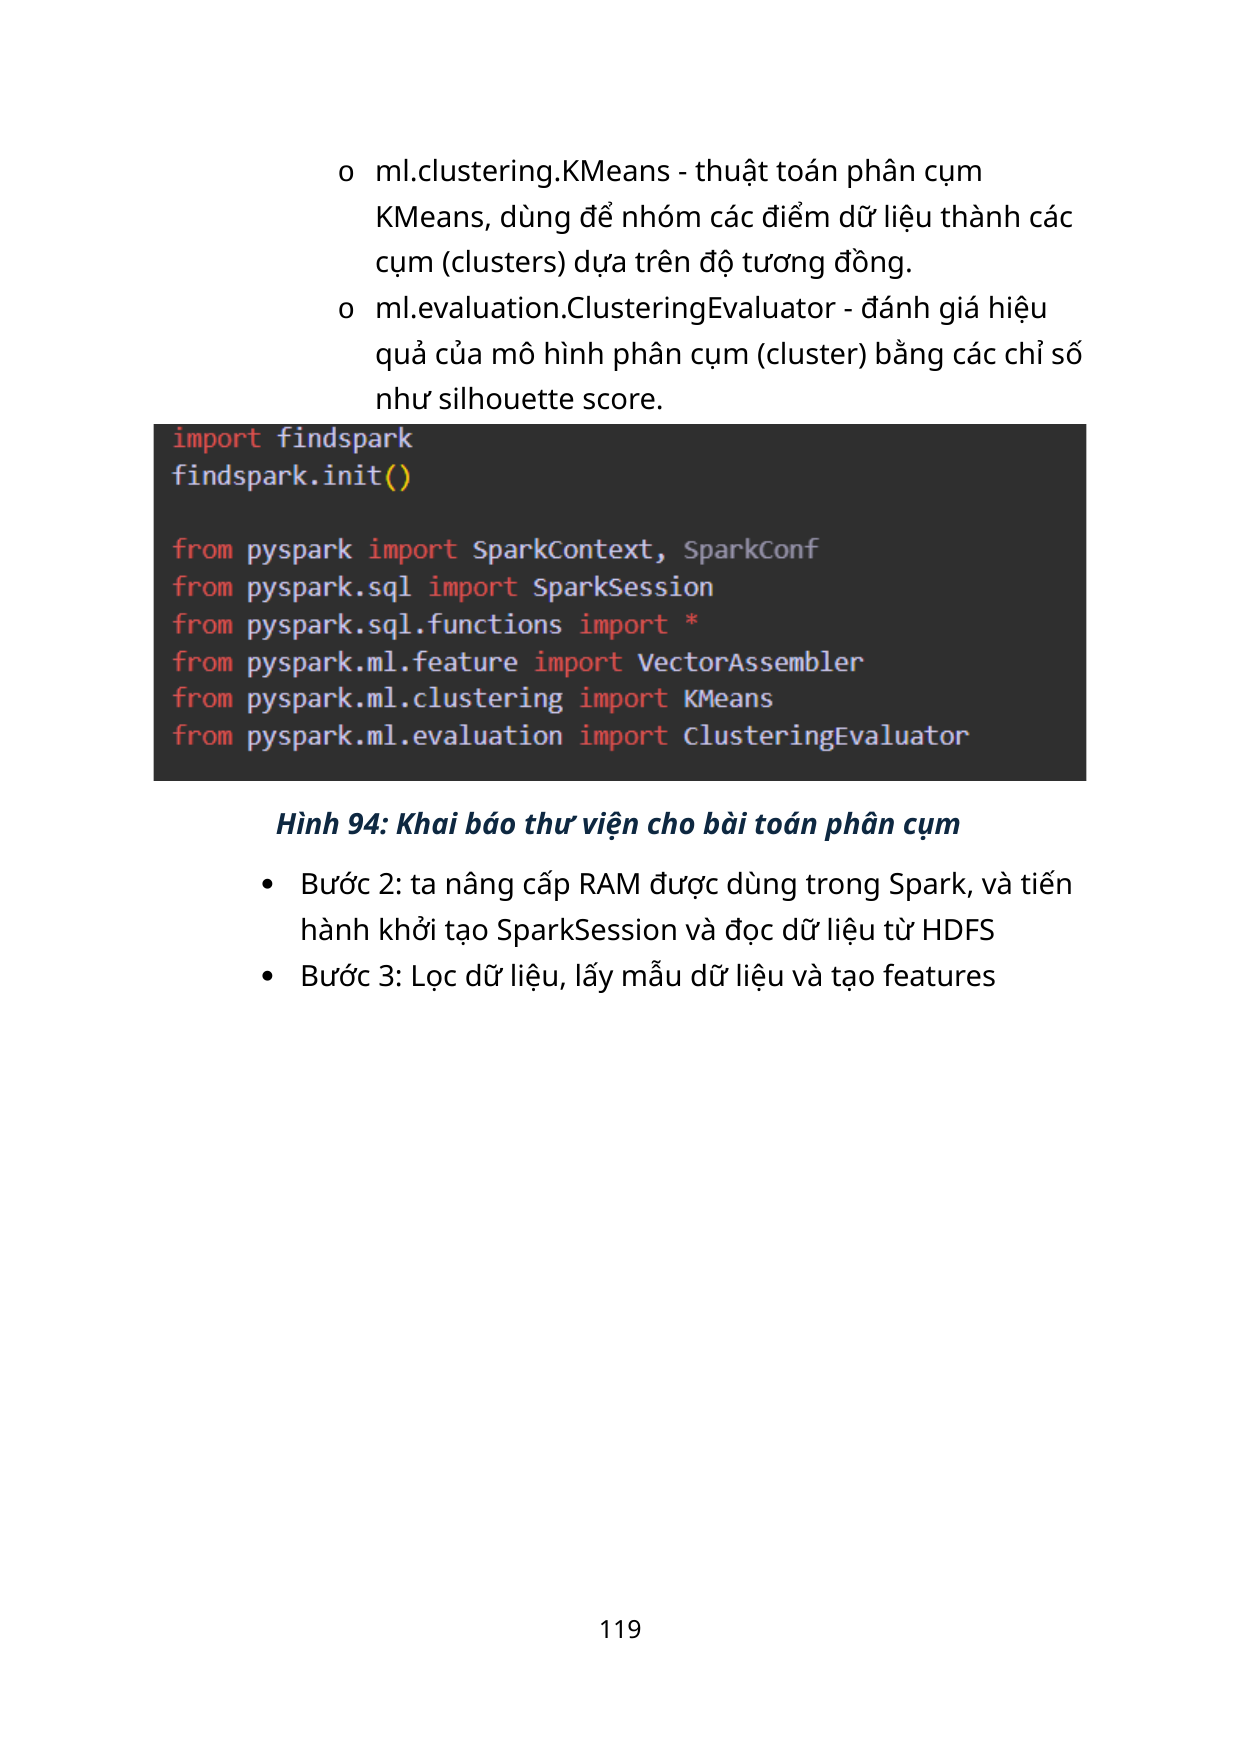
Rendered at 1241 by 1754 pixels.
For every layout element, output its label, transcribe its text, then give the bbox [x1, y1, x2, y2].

text Bước 3: Lọc dữ liệu, lấy mẫu dữ liệu và tạo features [262, 955, 1090, 994]
list ml.clustering.KMeans - thuật toán phân cụm KMeans, dùng để nhóm các điểm dữ liệu thành các cụm (clusters) dựa trên độ tương đồng. [337, 150, 1090, 281]
list ml.evaluation.ClusteringEvaluator - đánh giá hiệu quả của mô hình phân cụm (cluster) bằng các chỉ số như silhouette score. [337, 287, 1090, 418]
picture [153, 424, 1087, 781]
text Bước 2: ta nâng cấp RAM được dùng trong Spark, và tiến hành khởi tạo SparkSession và đọc dữ liệu từ HDFS [262, 863, 1090, 949]
